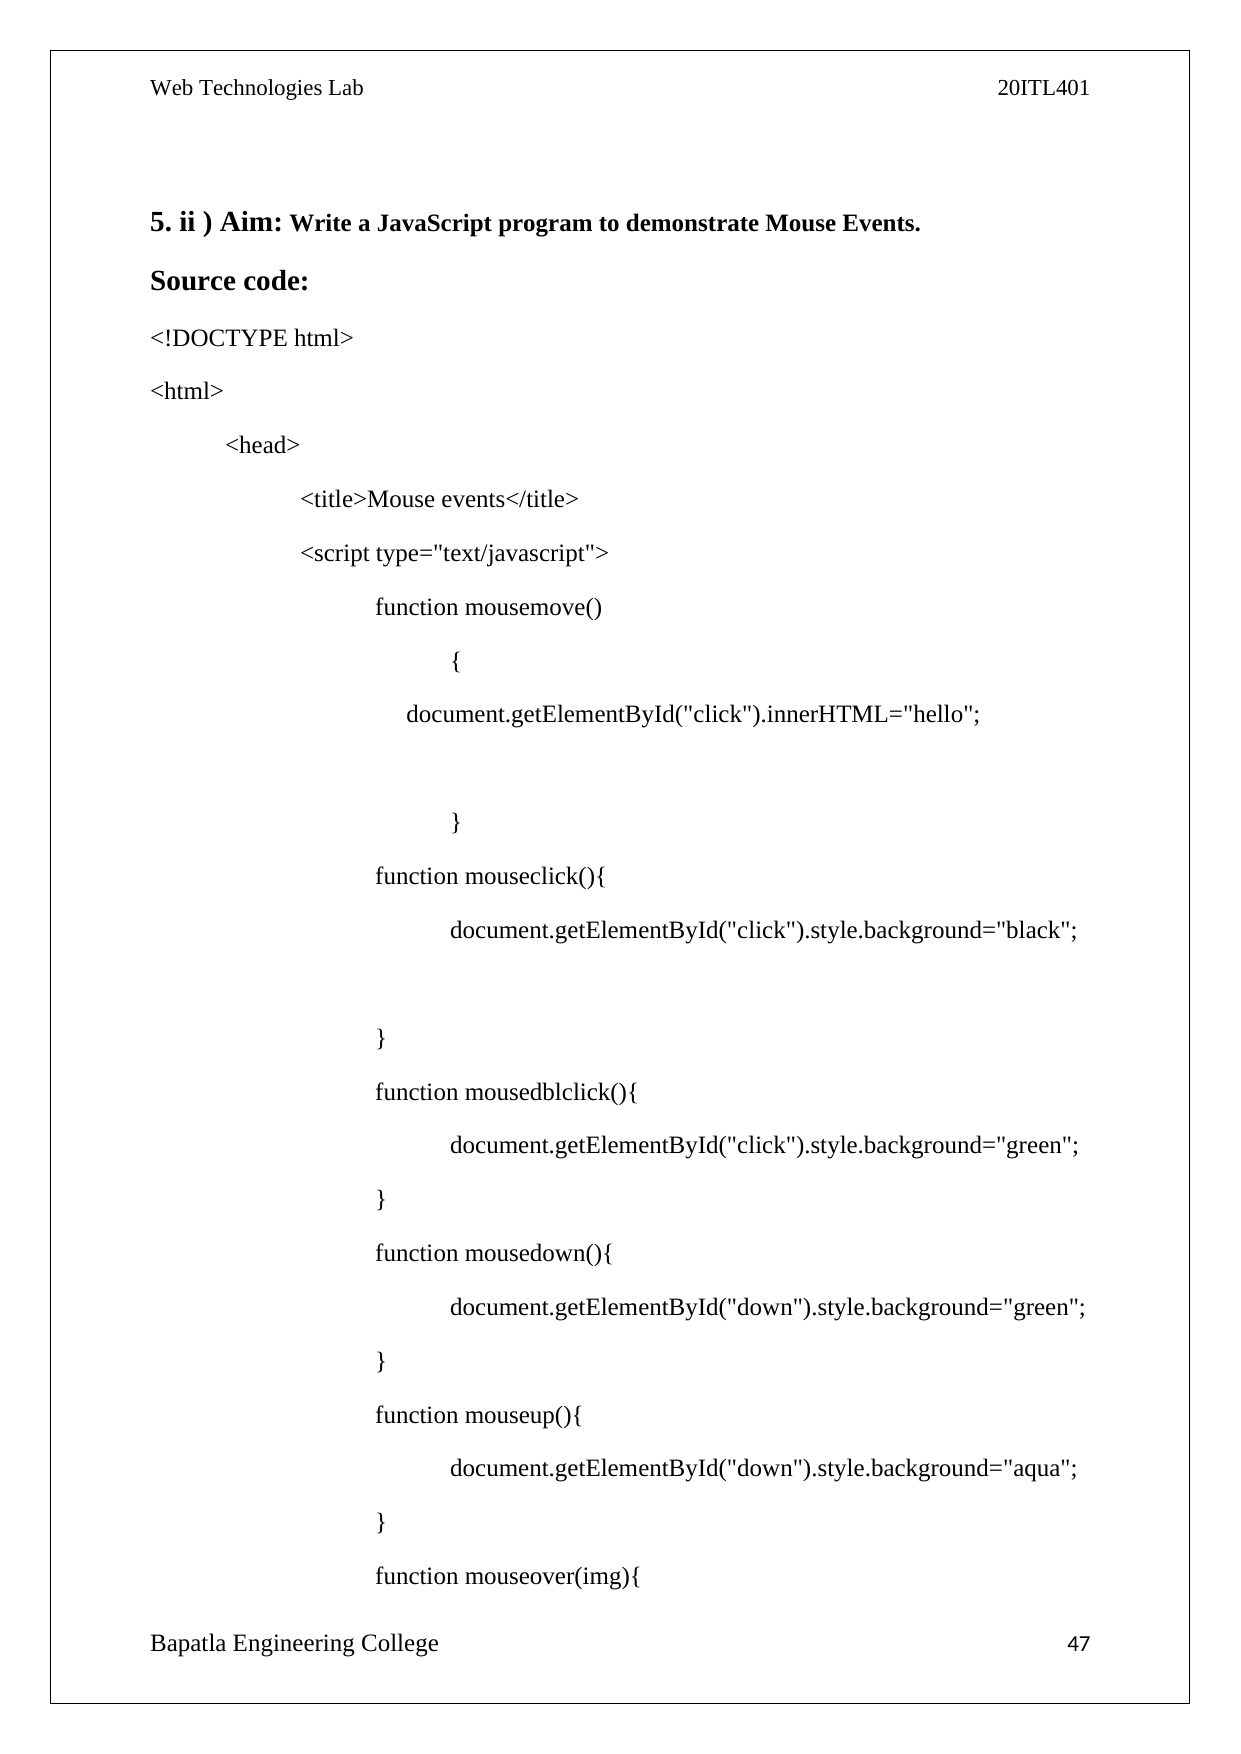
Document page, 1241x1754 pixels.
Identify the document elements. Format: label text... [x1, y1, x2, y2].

text } [150, 1023, 1090, 1051]
text function mouseclick(){ [150, 861, 1090, 890]
text } [150, 1507, 1090, 1536]
text <head> [150, 430, 1090, 459]
text 5. ii ) Aim: Write a JavaScript program to demonstrate Mouse Events. [150, 204, 1090, 237]
text function mouseup(){ [150, 1400, 1090, 1428]
text function mousedblclick(){ [150, 1077, 1090, 1105]
text function mousedown(){ [150, 1238, 1090, 1267]
text } [150, 1346, 1090, 1374]
text { [150, 646, 1090, 674]
text <!DOCTYPE html> [150, 323, 1090, 351]
text } [150, 1184, 1090, 1213]
text document.getElementById("click").style.background="black"; [150, 915, 1090, 944]
text document.getElementById("click").style.background="green"; [150, 1130, 1090, 1159]
text } [150, 807, 1090, 836]
text <html> [150, 376, 1090, 405]
text <title>Mouse events</title> [150, 484, 1090, 513]
text document.getElementById("down").style.background="green"; [150, 1292, 1090, 1321]
text document.getElementById("click").innerHTML="hello"; [150, 699, 1090, 728]
text function mousemove() [150, 592, 1090, 621]
text function mouseover(img){ [150, 1561, 1090, 1590]
text document.getElementById("down").style.background="aqua"; [150, 1453, 1090, 1482]
text Source code: [150, 263, 1090, 297]
text <script type="text/javascript"> [150, 538, 1090, 567]
